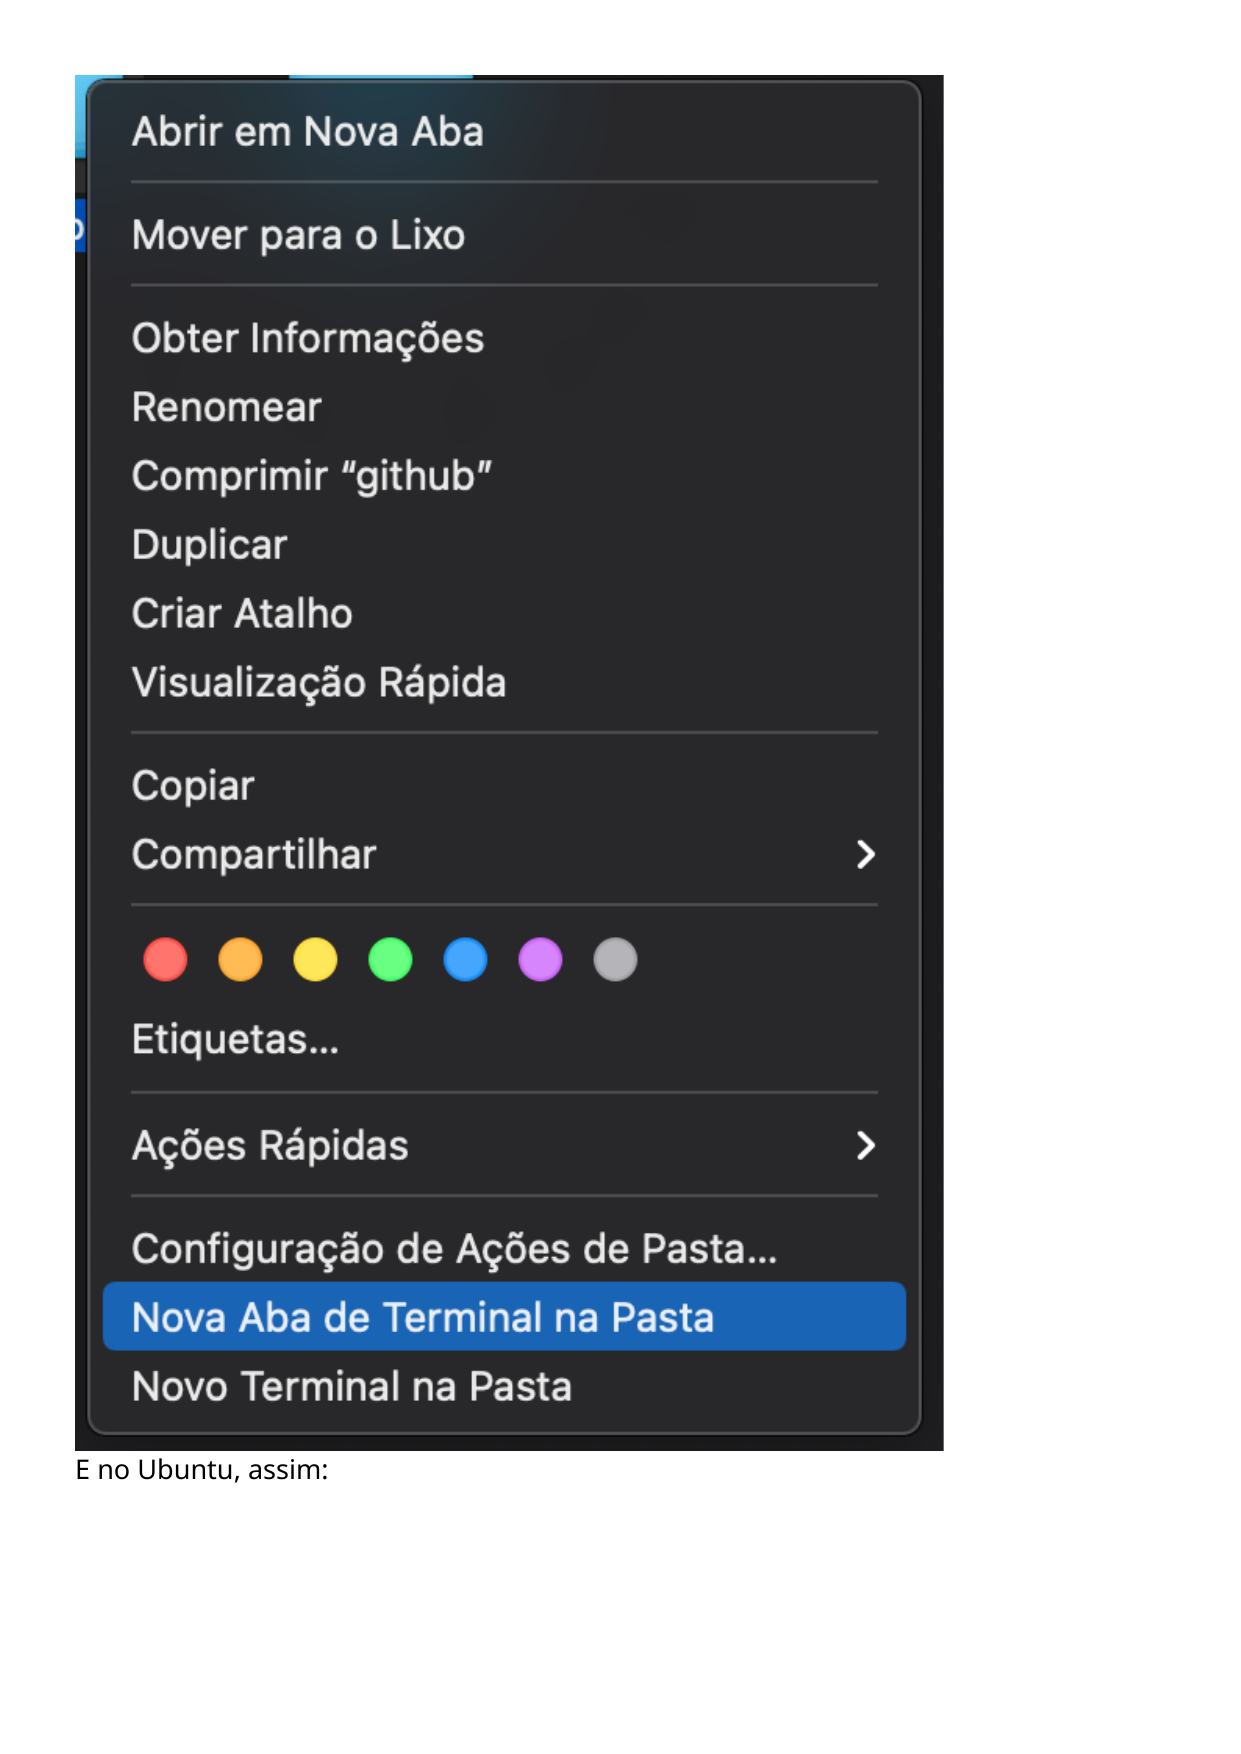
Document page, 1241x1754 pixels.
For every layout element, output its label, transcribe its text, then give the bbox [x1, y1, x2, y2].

picture [75, 75, 944, 1451]
text E no Ubuntu, assim: [75, 1451, 1165, 1488]
